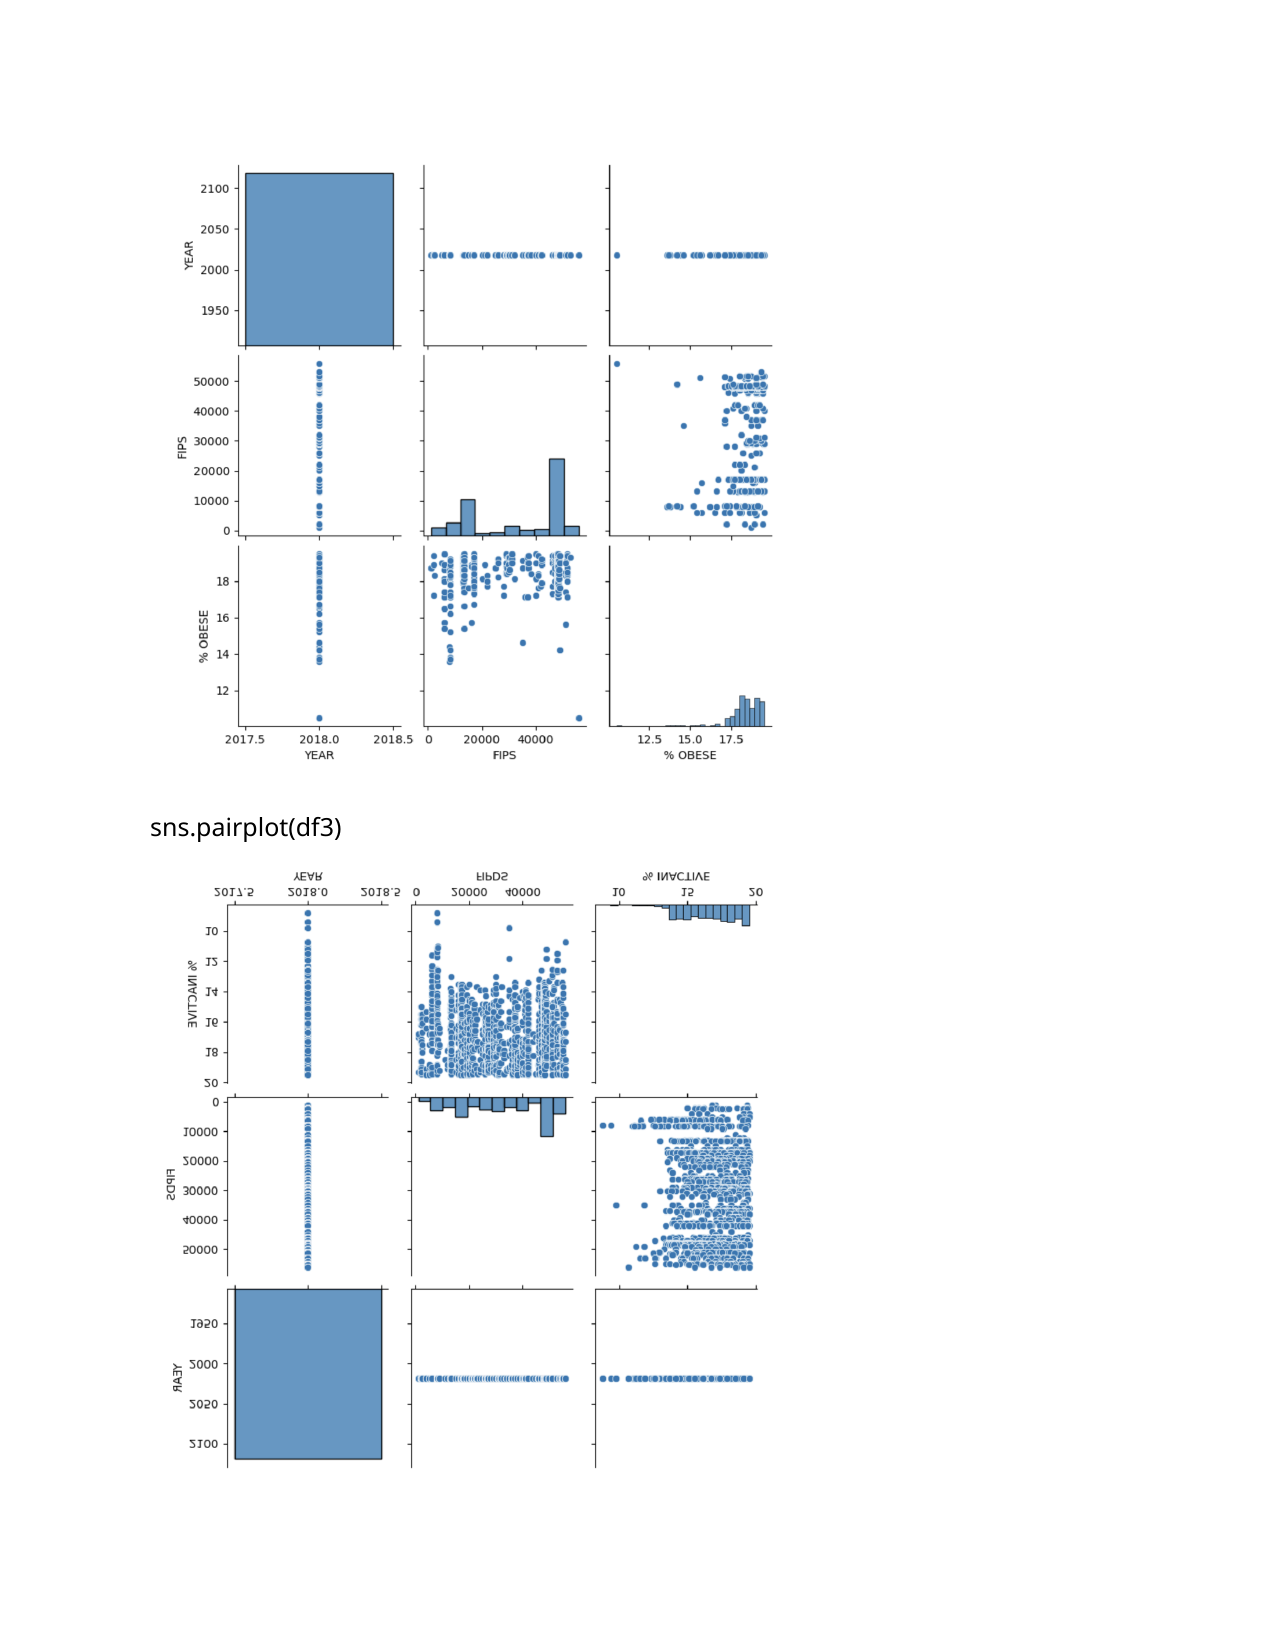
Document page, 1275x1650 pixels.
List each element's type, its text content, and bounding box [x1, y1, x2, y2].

picture [150, 150, 889, 776]
picture [150, 843, 871, 1476]
text sns.pairplot(df3) [150, 809, 1125, 843]
